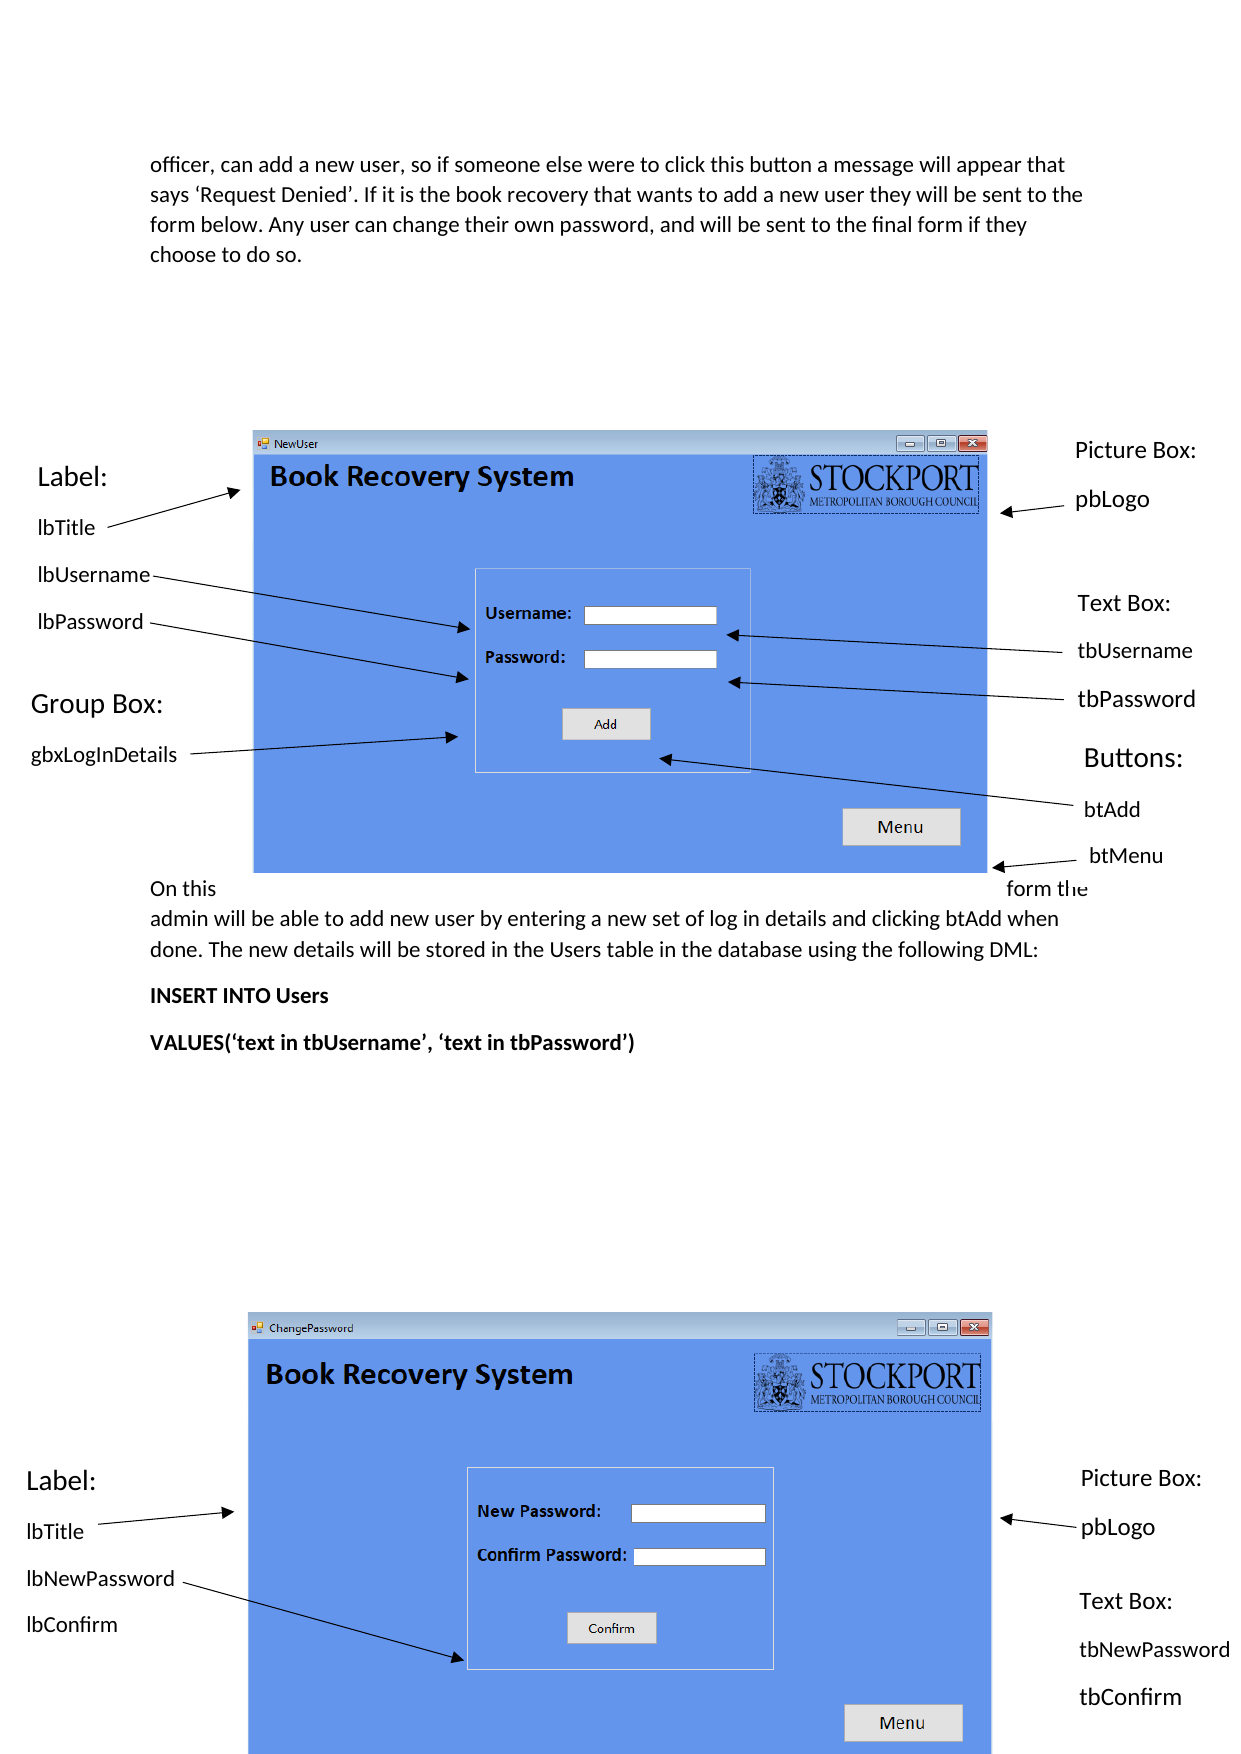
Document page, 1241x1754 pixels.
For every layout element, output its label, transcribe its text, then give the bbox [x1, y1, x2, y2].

text VALUES(‘text in tbUsername’, ‘text in tbPassword’) [150, 1028, 1090, 1057]
picture [247, 1311, 993, 1754]
text INSERT INTO Users [150, 982, 1090, 1010]
text On this form the admin will be able to add new user by entering a new set of log in details and clicking btAdd when done. The new details will be stored in the Users table in the database using the following DML: [150, 874, 1090, 963]
picture [252, 430, 988, 873]
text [150, 150, 1090, 269]
